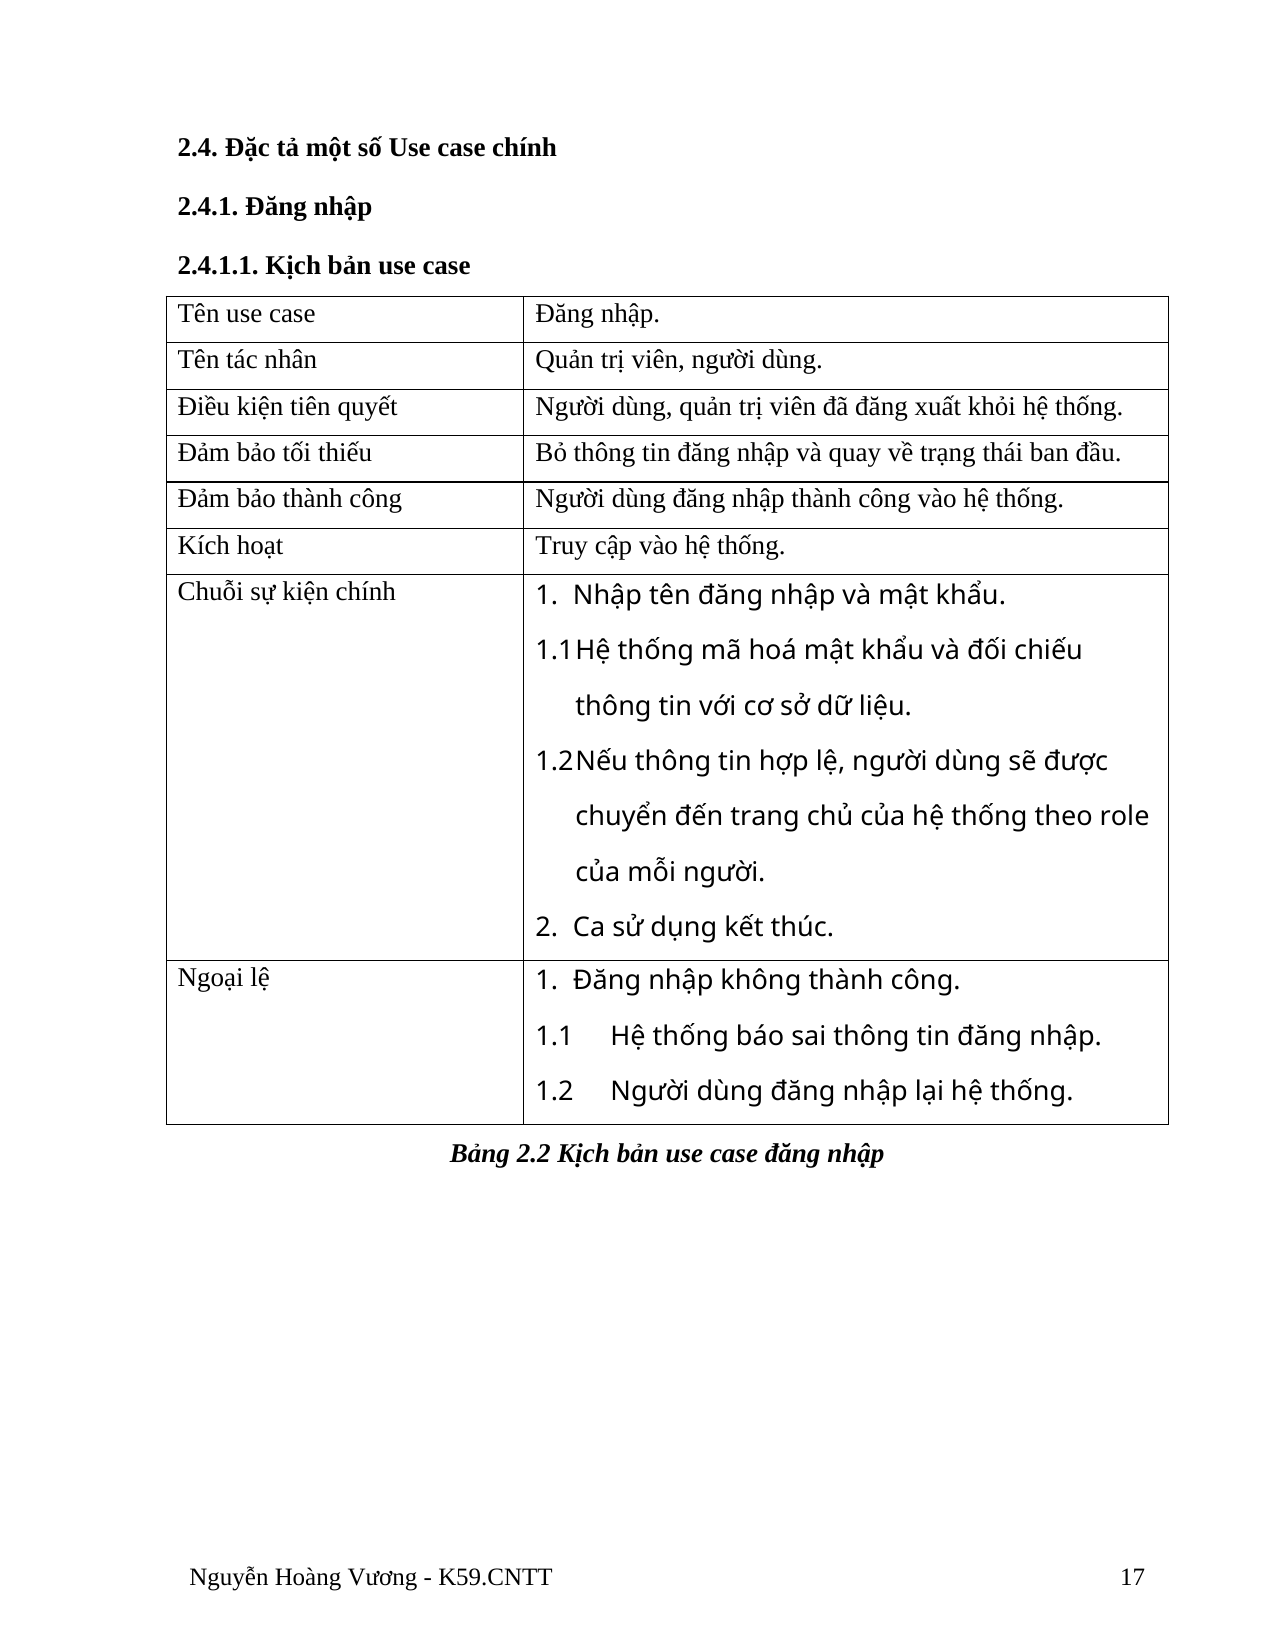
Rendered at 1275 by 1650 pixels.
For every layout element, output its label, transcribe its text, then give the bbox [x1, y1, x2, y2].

subtitle Đặc tả một số Use case chính [177, 131, 1157, 162]
table_cell Ngoại lệ [167, 961, 523, 1124]
table_header Đăng nhập. [524, 297, 1168, 342]
subtitle Đăng nhập [177, 190, 1157, 221]
table_cell Kích hoạt [167, 529, 523, 574]
table_cell Điều kiện tiên quyết [167, 390, 523, 435]
table_cell Đảm bảo thành công [167, 483, 523, 528]
table_cell Chuỗi sự kiện chính [167, 575, 523, 960]
table_cell Người dùng, quản trị viên đã đăng xuất khỏi hệ thống. [524, 390, 1168, 435]
table_cell Đăng nhập không thành công. Hệ thống báo sai thông tin đăng nhập. Người dùng đăng nhập lại hệ thống. [524, 961, 1168, 1124]
table_cell Quản trị viên, người dùng. [524, 343, 1168, 388]
table_cell Người dùng đăng nhập thành công vào hệ thống. [524, 483, 1168, 528]
subtitle Kịch bản use case [177, 249, 1157, 280]
table_cell Đảm bảo tối thiếu [167, 436, 523, 481]
table_cell Nhập tên đăng nhập và mật khẩu. Hệ thống mã hoá mật khẩu và đối chiếu thông tin với cơ sở dữ liệu. Nếu thông tin hợp lệ, người dùng sẽ được chuyển đến trang chủ của hệ thống theo role của mỗi người. Ca sử dụng kết thúc. [524, 575, 1168, 960]
table_cell Truy cập vào hệ thống. [524, 529, 1168, 574]
table_cell Bỏ thông tin đăng nhập và quay về trạng thái ban đầu. [524, 436, 1168, 481]
table_header Tên use case [167, 297, 523, 342]
table_cell Tên tác nhân [167, 343, 523, 388]
